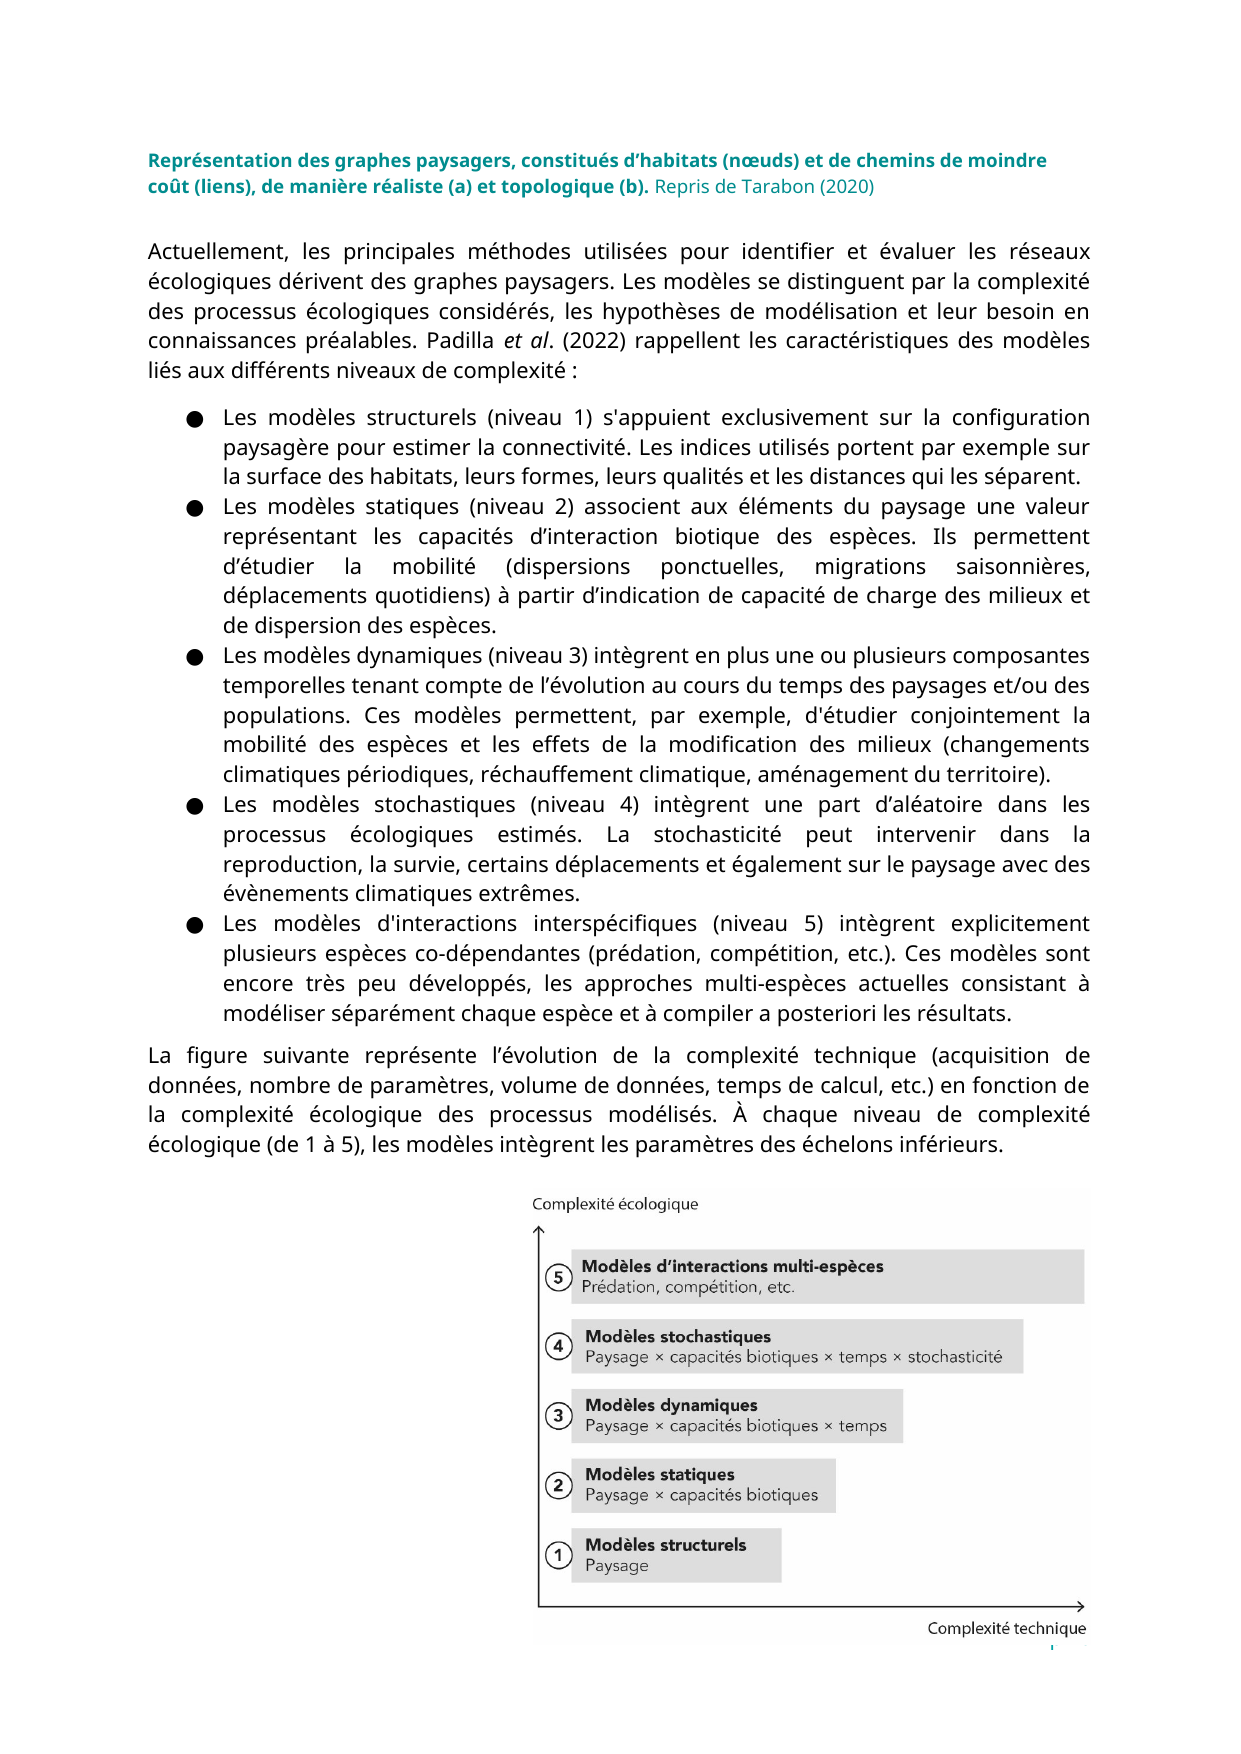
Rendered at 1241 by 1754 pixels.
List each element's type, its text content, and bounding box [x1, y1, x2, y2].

list Les modèles dynamiques (niveau 3) intègrent en plus une ou plusieurs composantes temporelles tenant compte de l’évolution au cours du temps des paysages et/ou des populations. Ces modèles permettent, par exemple, d'étudier conjointement la mobilité des espèces et les effets de la modification des milieux (changements climatiques périodiques, réchauffement climatique, aménagement du territoire). [185, 640, 1091, 789]
text Actuellement, les principales méthodes utilisées pour identifier et évaluer les réseaux écologiques dérivent des graphes paysagers. Les modèles se distinguent par la complexité des processus écologiques considérés, les hypothèses de modélisation et leur besoin en connaissances préalables. Padilla et al. (2022) rappellent les caractéristiques des modèles liés aux différents niveaux de complexité : [148, 236, 1091, 385]
list Les modèles structurels (niveau 1) s'appuient exclusivement sur la configuration paysagère pour estimer la connectivité. Les indices utilisés portent par exemple sur la surface des habitats, leurs formes, leurs qualités et les distances qui les séparent. [185, 402, 1091, 491]
picture [532, 1188, 1092, 1645]
list Les modèles d'interactions interspécifiques (niveau 5) intègrent explicitement plusieurs espèces co-dépendantes (prédation, compétition, etc.). Ces modèles sont encore très peu développés, les approches multi-espèces actuelles consistant à modéliser séparément chaque espèce et à compiler a posteriori les résultats. [185, 908, 1091, 1027]
list Les modèles statiques (niveau 2) associent aux éléments du paysage une valeur représentant les capacités d’interaction biotique des espèces. Ils permettent d’étudier la mobilité (dispersions ponctuelles, migrations saisonnières, déplacements quotidiens) à partir d’indication de capacité de charge des milieux et de dispersion des espèces. [185, 491, 1091, 640]
text La figure suivante représente l’évolution de la complexité technique (acquisition de données, nombre de paramètres, volume de données, temps de calcul, etc.) en fonction de la complexité écologique des processus modélisés. À chaque niveau de complexité écologique (de 1 à 5), les modèles intègrent les paramètres des échelons inférieurs. [148, 1040, 1091, 1159]
list Les modèles stochastiques (niveau 4) intègrent une part d’aléatoire dans les processus écologiques estimés. La stochasticité peut intervenir dans la reproduction, la survie, certains déplacements et également sur le paysage avec des évènements climatiques extrêmes. [185, 789, 1091, 908]
text Représentation des graphes paysagers, constitués d’habitats (nœuds) et de chemins de moindre coût (liens), de manière réaliste (a) et topologique (b). Repris de Tarabon (2020) [148, 148, 1091, 199]
